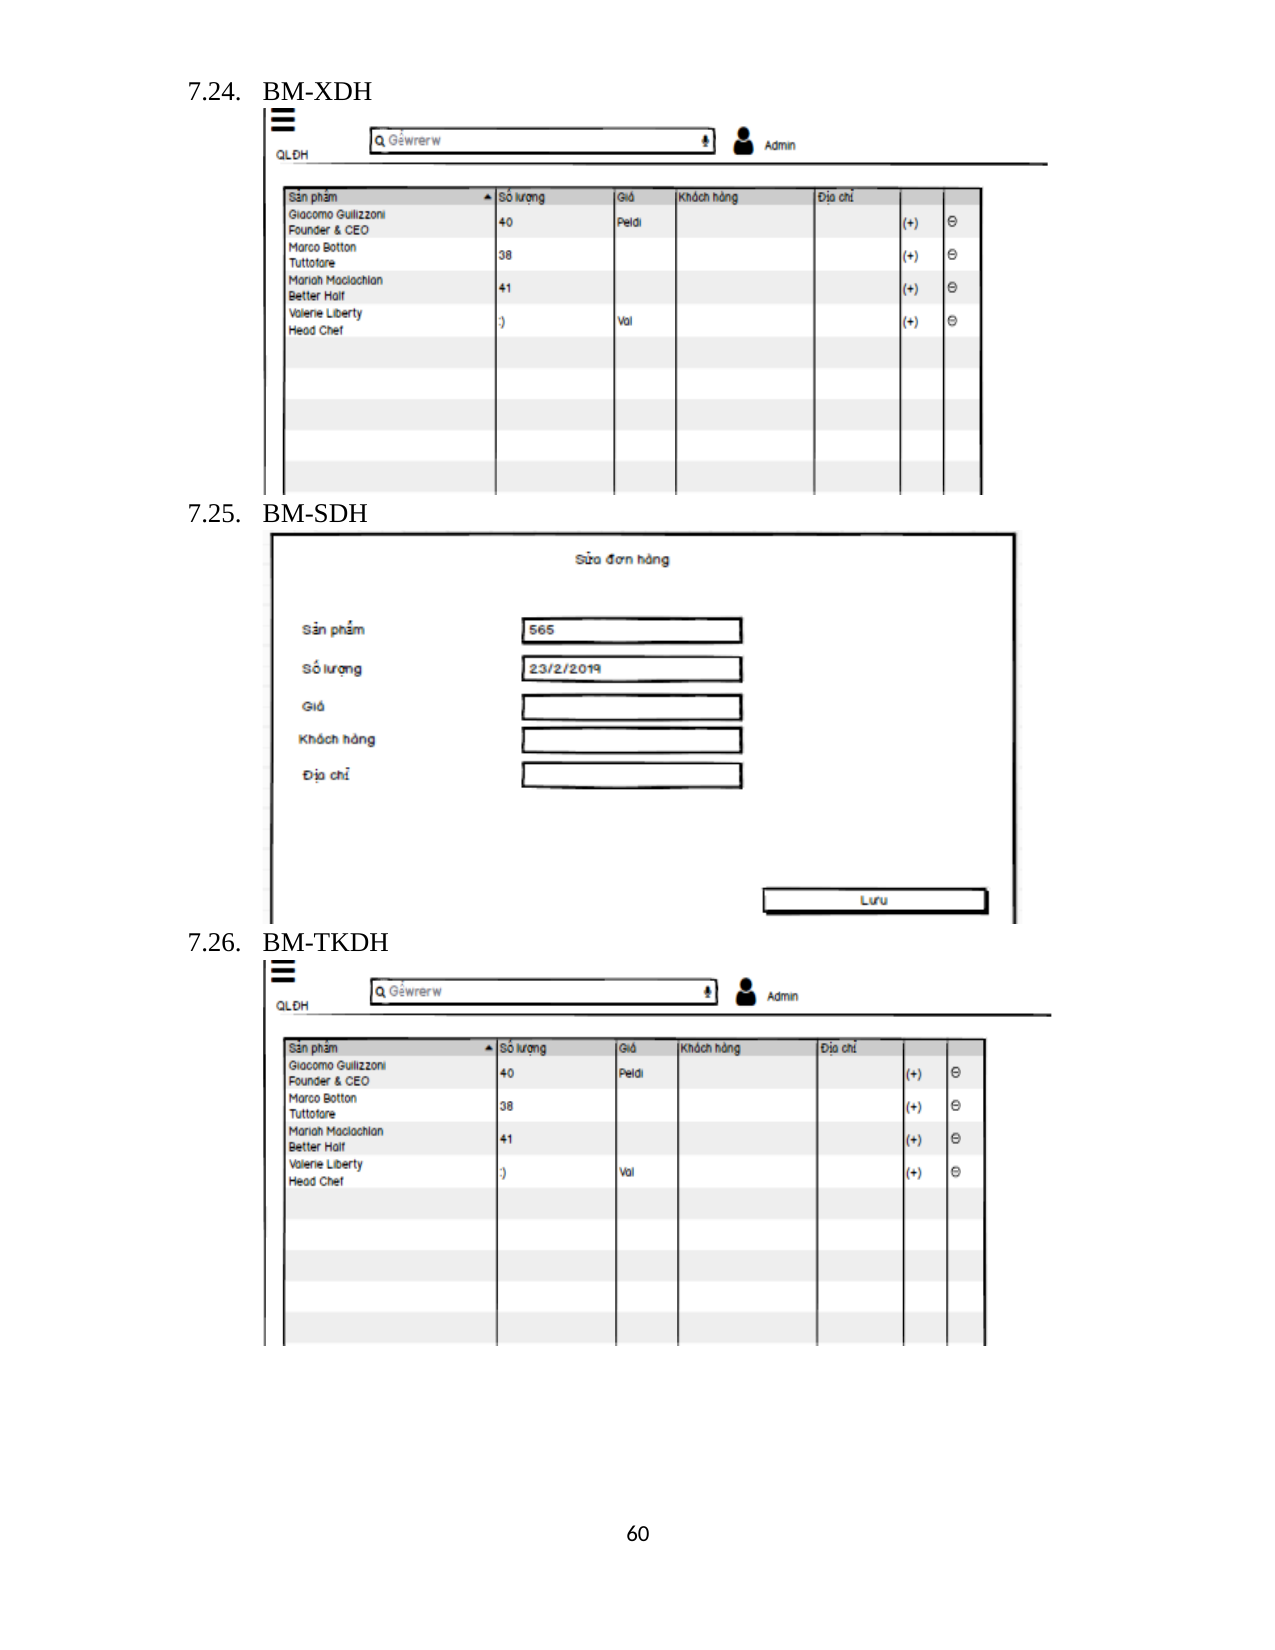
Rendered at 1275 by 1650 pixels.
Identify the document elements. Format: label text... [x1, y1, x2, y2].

picture [262, 960, 1052, 1346]
picture [262, 530, 1023, 924]
list BM-SDH [187, 497, 1200, 528]
list BM-XDH [187, 75, 1200, 106]
list BM-TKDH [187, 926, 1200, 957]
picture [262, 108, 1048, 495]
